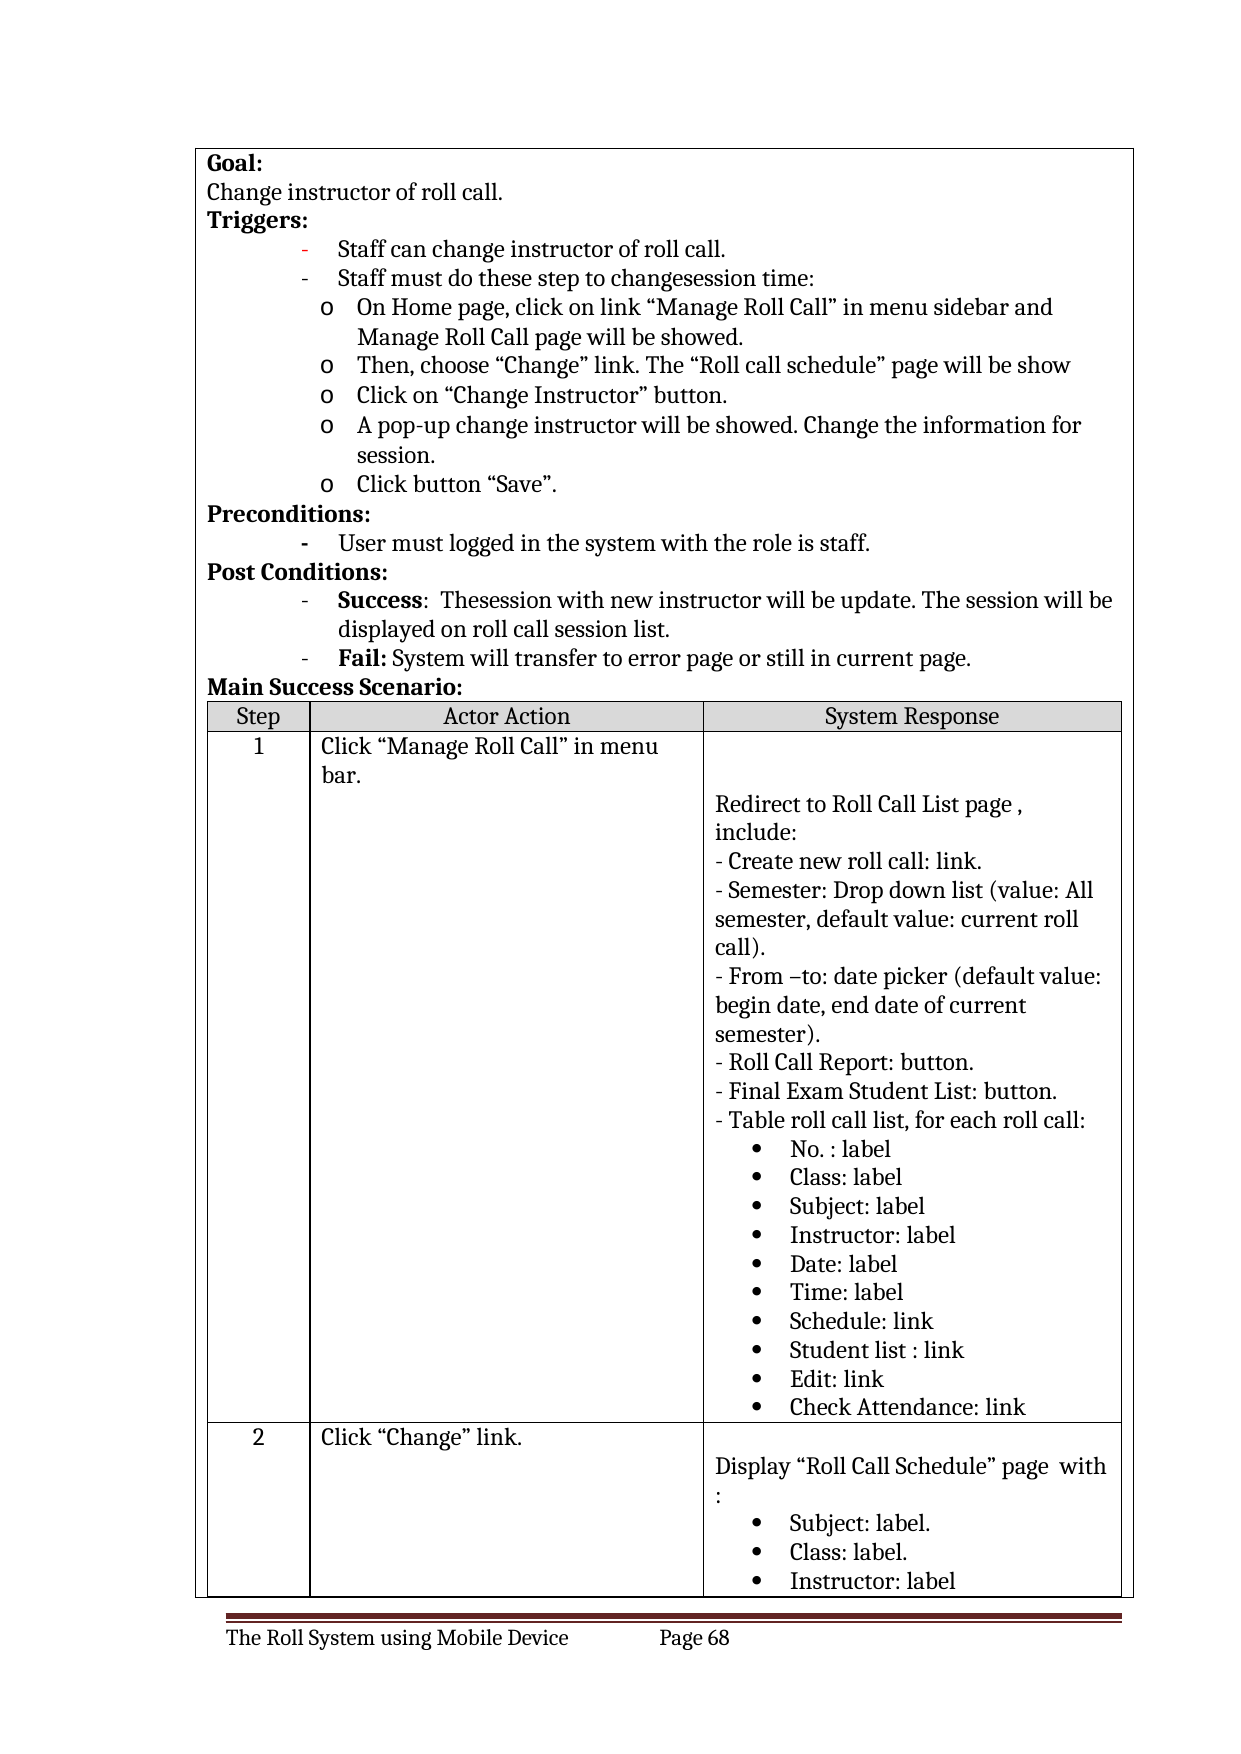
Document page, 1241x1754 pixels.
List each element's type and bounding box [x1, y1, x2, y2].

table_cell [196, 149, 1133, 1597]
